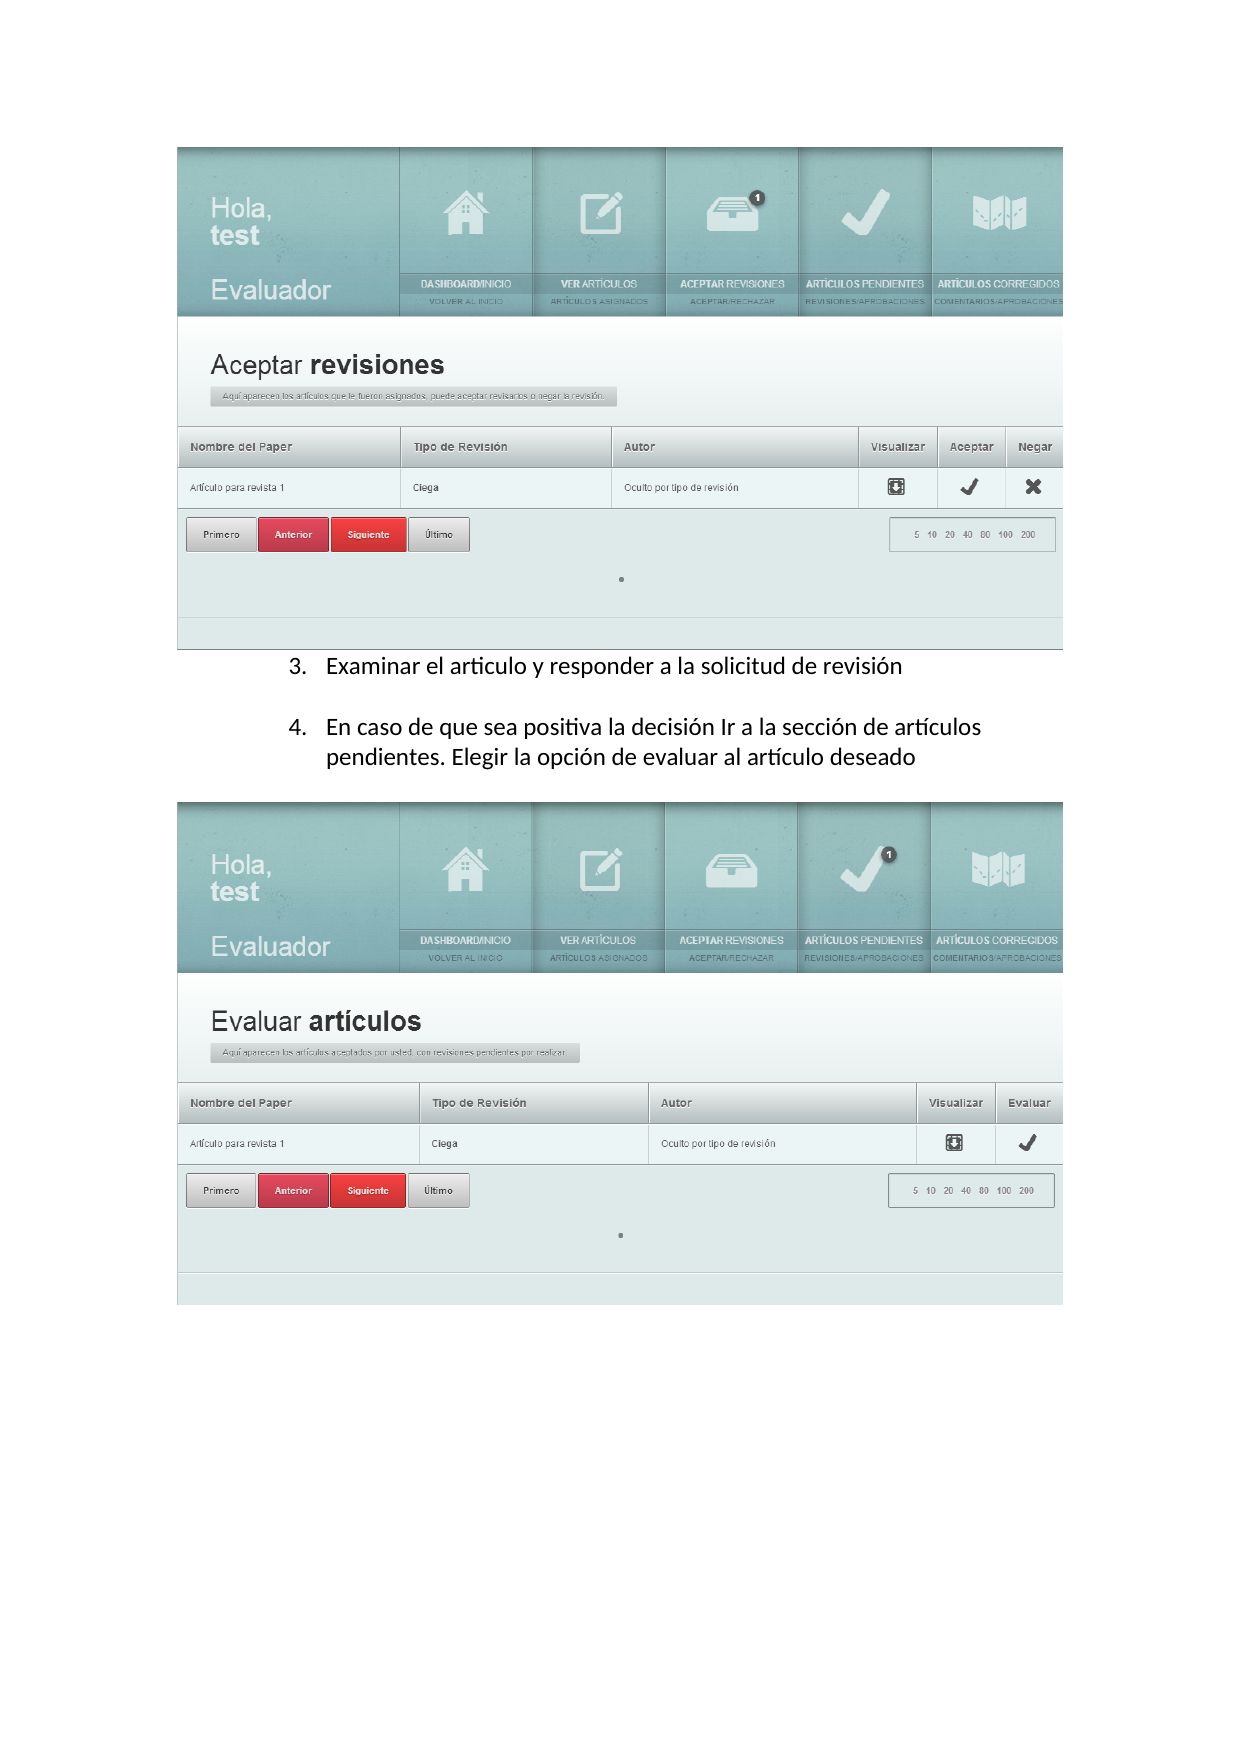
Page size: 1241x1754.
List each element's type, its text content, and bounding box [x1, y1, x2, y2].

list En caso de que sea positiva la decisión Ir a la sección de artículos pendientes. Elegir la opción de evaluar al artículo deseado [288, 711, 1063, 772]
picture [177, 802, 1063, 1305]
picture [177, 147, 1063, 650]
list Examinar el articulo y responder a la solicitud de revisión [288, 650, 1063, 681]
